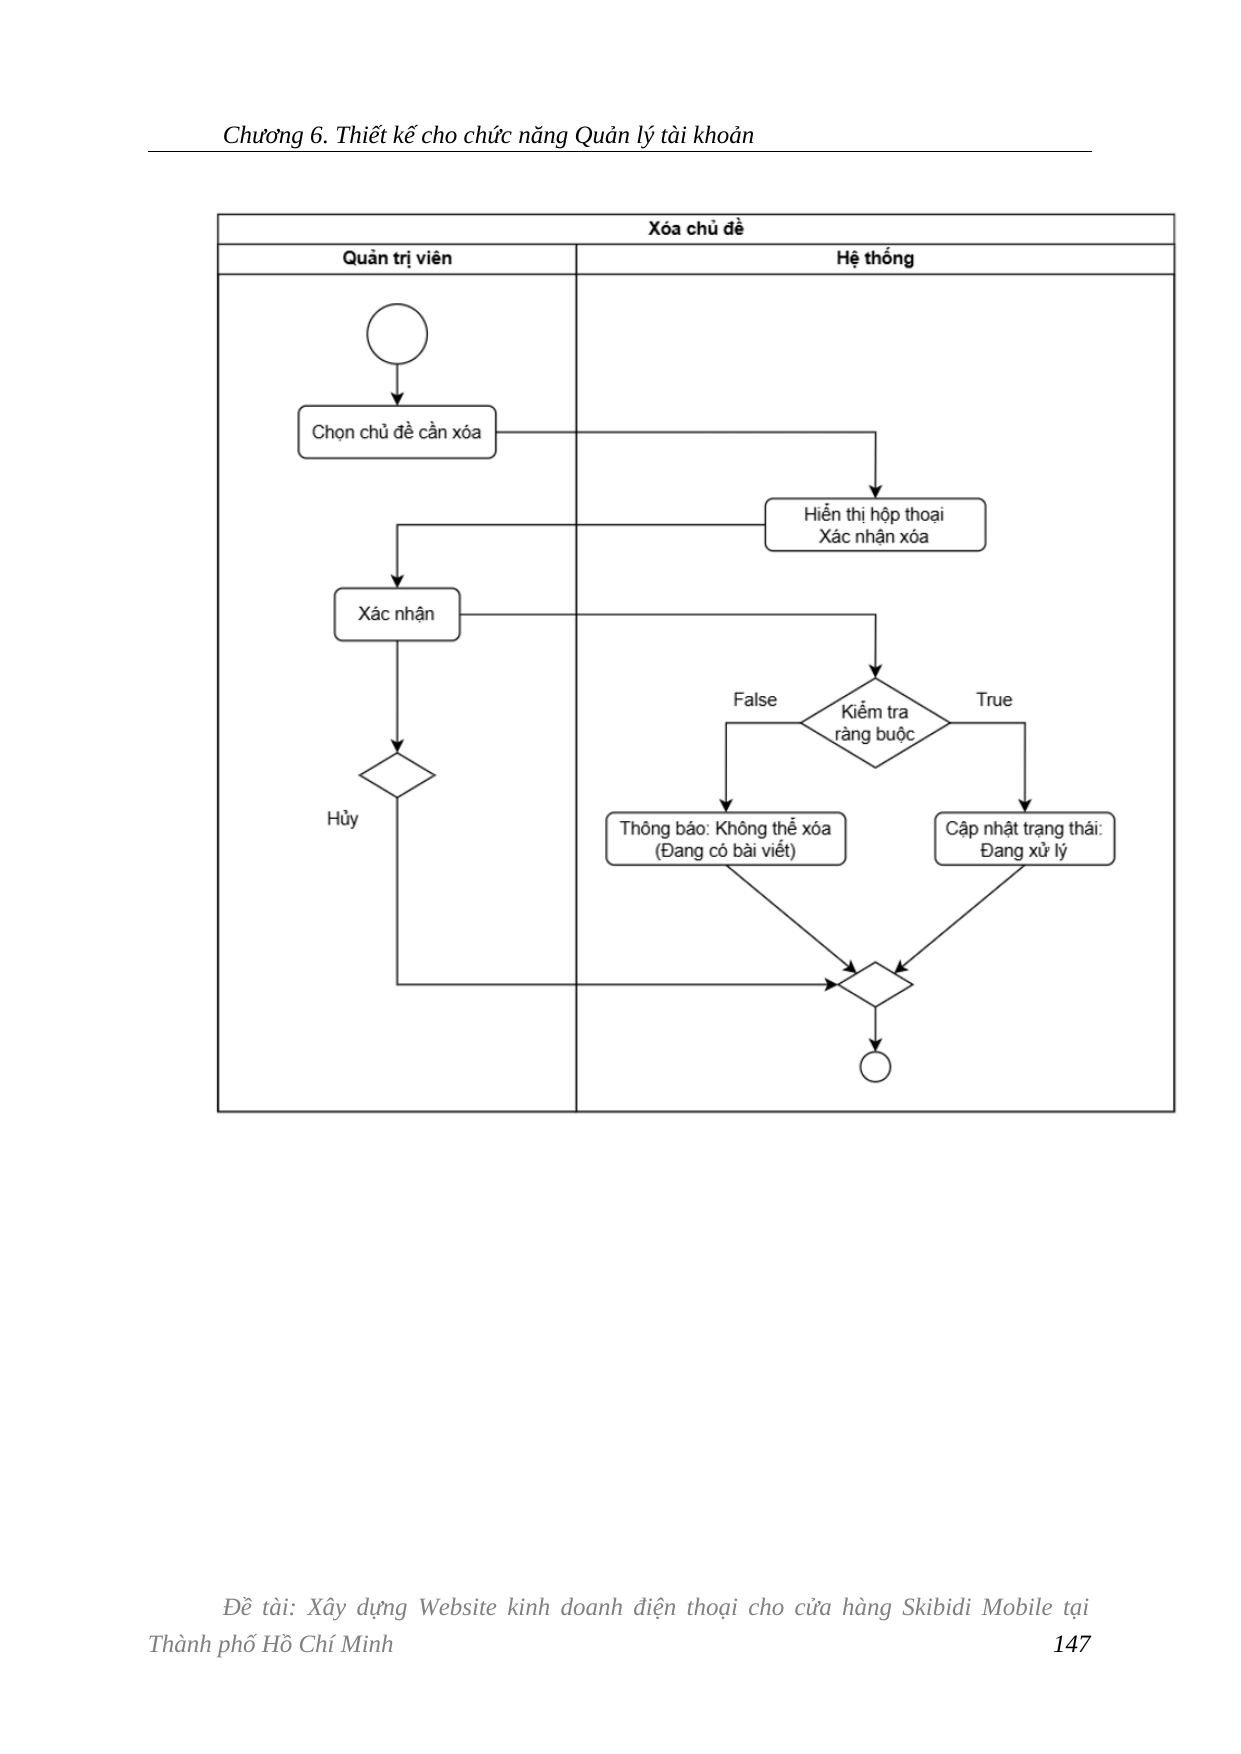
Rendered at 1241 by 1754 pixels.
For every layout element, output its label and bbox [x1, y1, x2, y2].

picture [206, 206, 1182, 1126]
